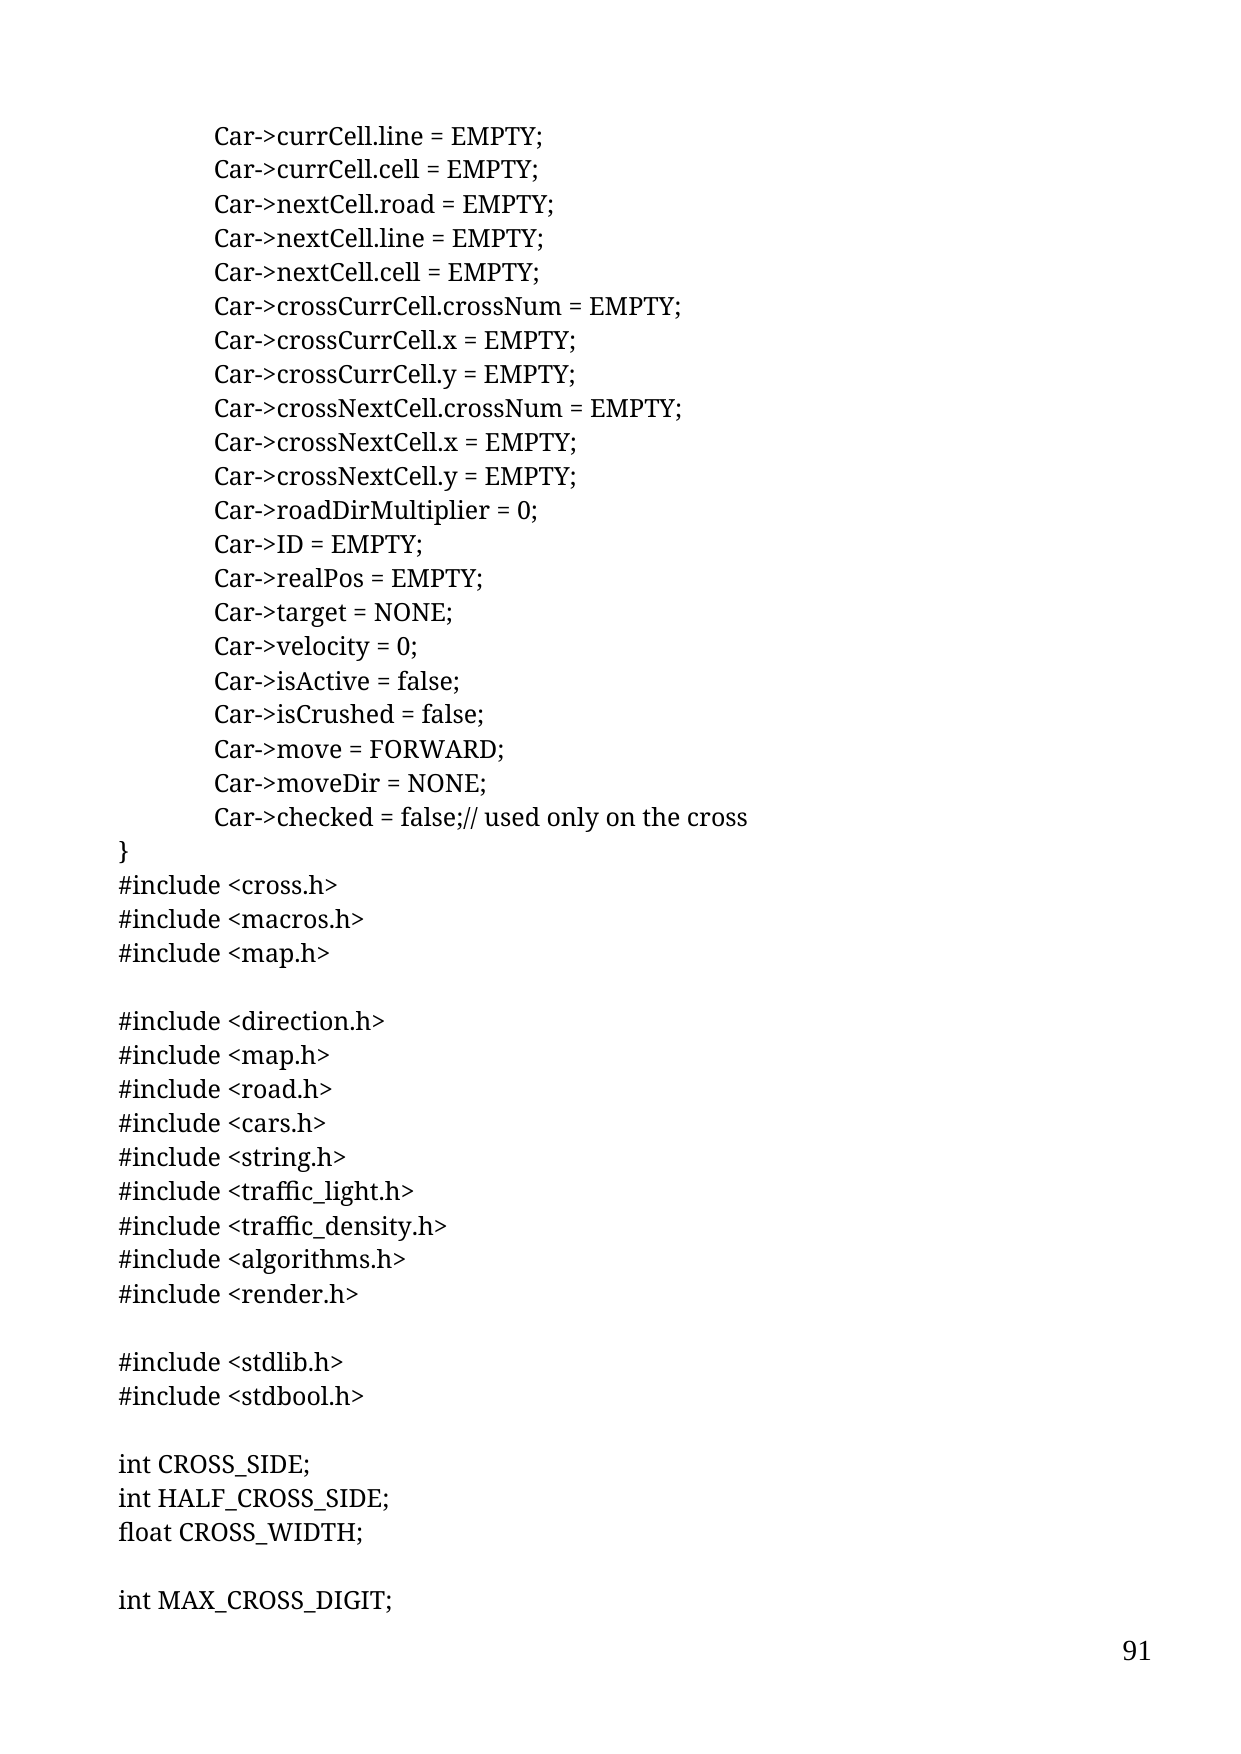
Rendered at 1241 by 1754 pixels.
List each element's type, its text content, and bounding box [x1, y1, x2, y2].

text #include <traffic_density.h> [118, 1208, 1152, 1242]
text Car->roadDirMultiplier = 0; [118, 493, 1152, 527]
text Car->crossNextCell.y = EMPTY; [118, 459, 1152, 493]
text Car->currCell.line = EMPTY; [118, 118, 1152, 152]
text Car->checked = false;// used only on the cross [118, 799, 1152, 833]
text Car->isCrushed = false; [118, 697, 1152, 731]
text int MAX_CROSS_DIGIT; [118, 1583, 1152, 1617]
text #include <algorithms.h> [118, 1242, 1152, 1276]
text float CROSS_WIDTH; [118, 1515, 1152, 1549]
text #include <map.h> [118, 936, 1152, 970]
text Car->nextCell.line = EMPTY; [118, 220, 1152, 254]
text Car->crossCurrCell.y = EMPTY; [118, 357, 1152, 391]
text int HALF_CROSS_SIDE; [118, 1481, 1152, 1515]
text Car->nextCell.road = EMPTY; [118, 186, 1152, 220]
text #include <render.h> [118, 1276, 1152, 1310]
text #include <stdlib.h> [118, 1344, 1152, 1378]
text Car->crossNextCell.crossNum = EMPTY; [118, 391, 1152, 425]
text Car->crossNextCell.x = EMPTY; [118, 425, 1152, 459]
text #include <string.h> [118, 1140, 1152, 1174]
text #include <map.h> [118, 1038, 1152, 1072]
text Car->move = FORWARD; [118, 731, 1152, 765]
text #include <direction.h> [118, 1004, 1152, 1038]
text #include <stdbool.h> [118, 1378, 1152, 1412]
text #include <macros.h> [118, 902, 1152, 936]
text Car->velocity = 0; [118, 629, 1152, 663]
text #include <traffic_light.h> [118, 1174, 1152, 1208]
text #include <road.h> [118, 1072, 1152, 1106]
text int CROSS_SIDE; [118, 1447, 1152, 1481]
text Car->isActive = false; [118, 663, 1152, 697]
text #include <cross.h> [118, 867, 1152, 902]
text Car->moveDir = NONE; [118, 765, 1152, 799]
text Car->ID = EMPTY; [118, 527, 1152, 561]
text Car->crossCurrCell.crossNum = EMPTY; [118, 288, 1152, 322]
text Car->crossCurrCell.x = EMPTY; [118, 322, 1152, 357]
text Car->target = NONE; [118, 595, 1152, 629]
text Car->nextCell.cell = EMPTY; [118, 254, 1152, 288]
text Car->realPos = EMPTY; [118, 561, 1152, 595]
text Car->currCell.cell = EMPTY; [118, 152, 1152, 186]
text #include <cars.h> [118, 1106, 1152, 1140]
text } [118, 833, 1152, 867]
